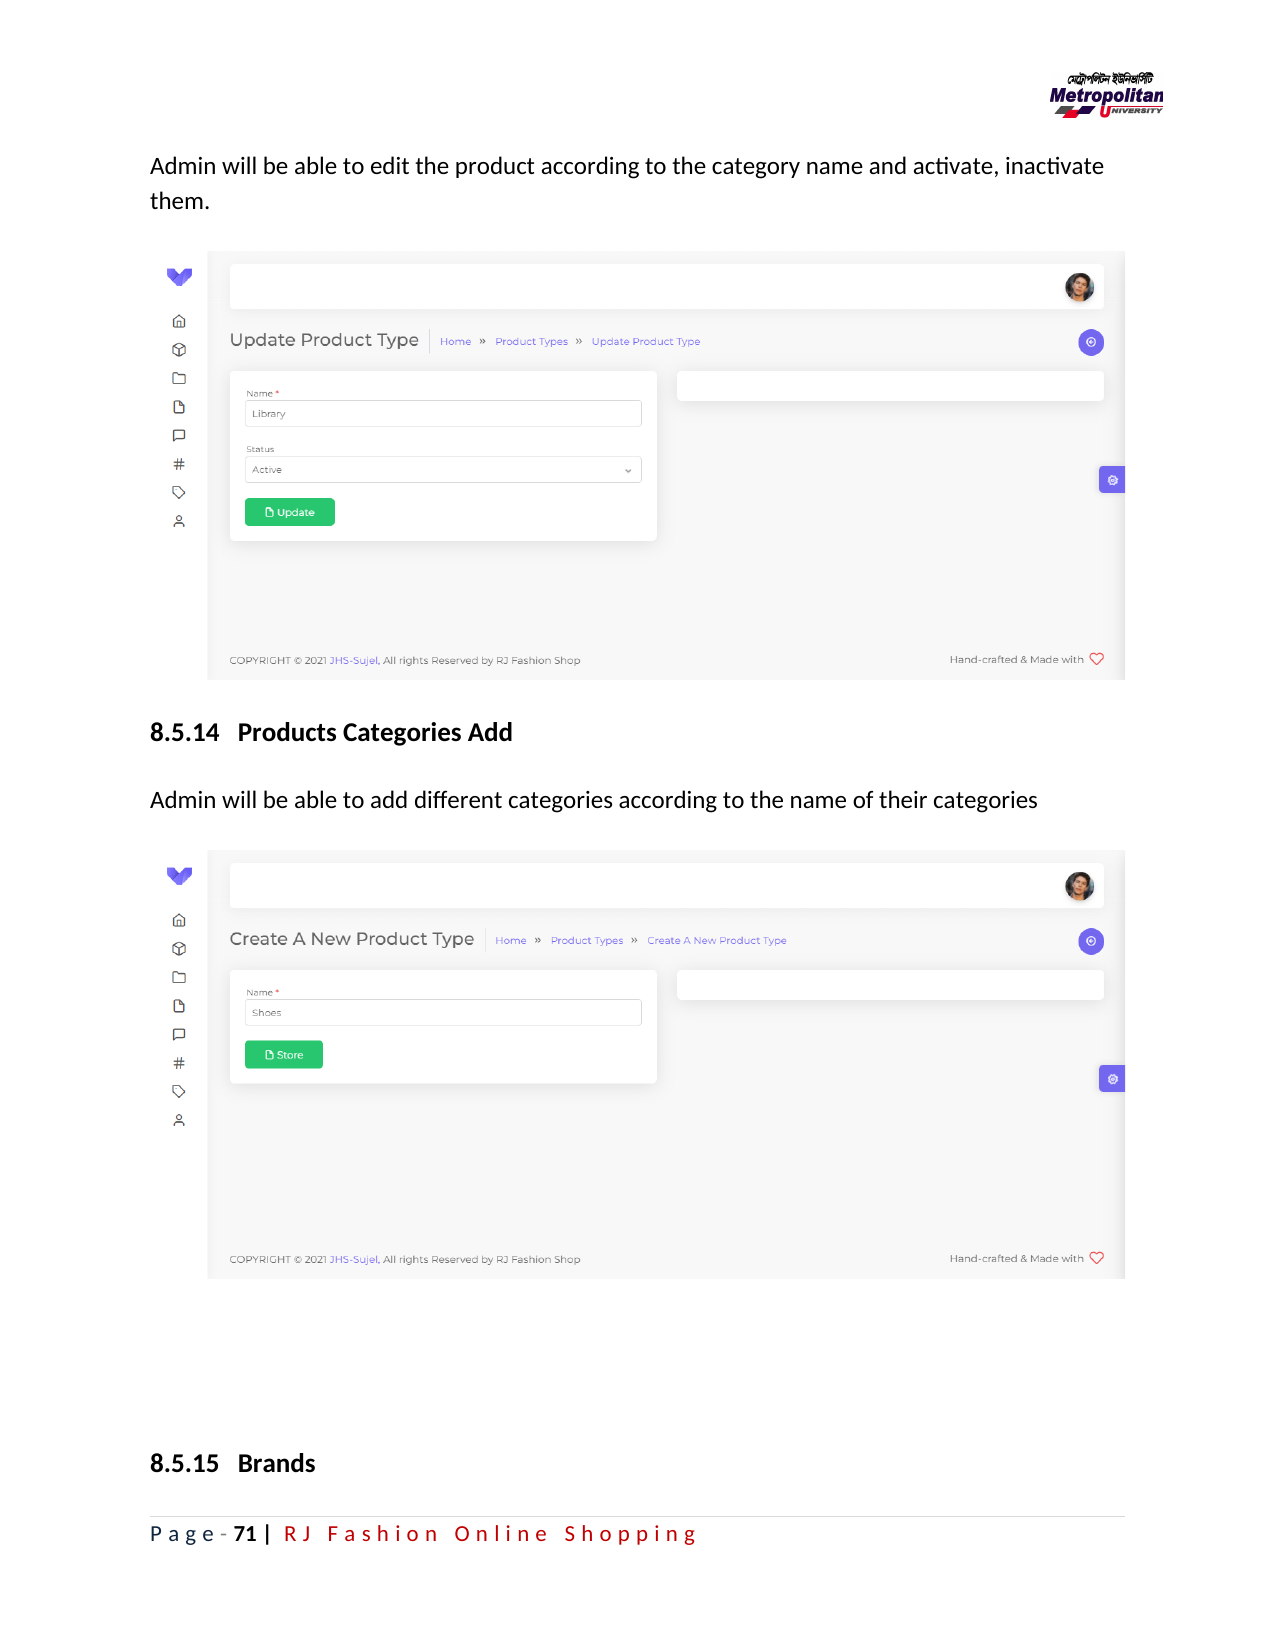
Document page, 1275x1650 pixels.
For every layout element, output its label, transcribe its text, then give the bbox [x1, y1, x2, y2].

text Admin will be able to edit the product according to the category name and activate, inactivate them. [150, 150, 1125, 216]
text Admin will be able to add different categories according to the name of their categories [150, 784, 1125, 814]
picture [150, 850, 1125, 1279]
text 8.5.14 Products Categories Add [150, 715, 1125, 748]
picture [1050, 72, 1163, 118]
picture [150, 251, 1125, 680]
text 8.5.15 Brands [150, 1446, 1125, 1479]
